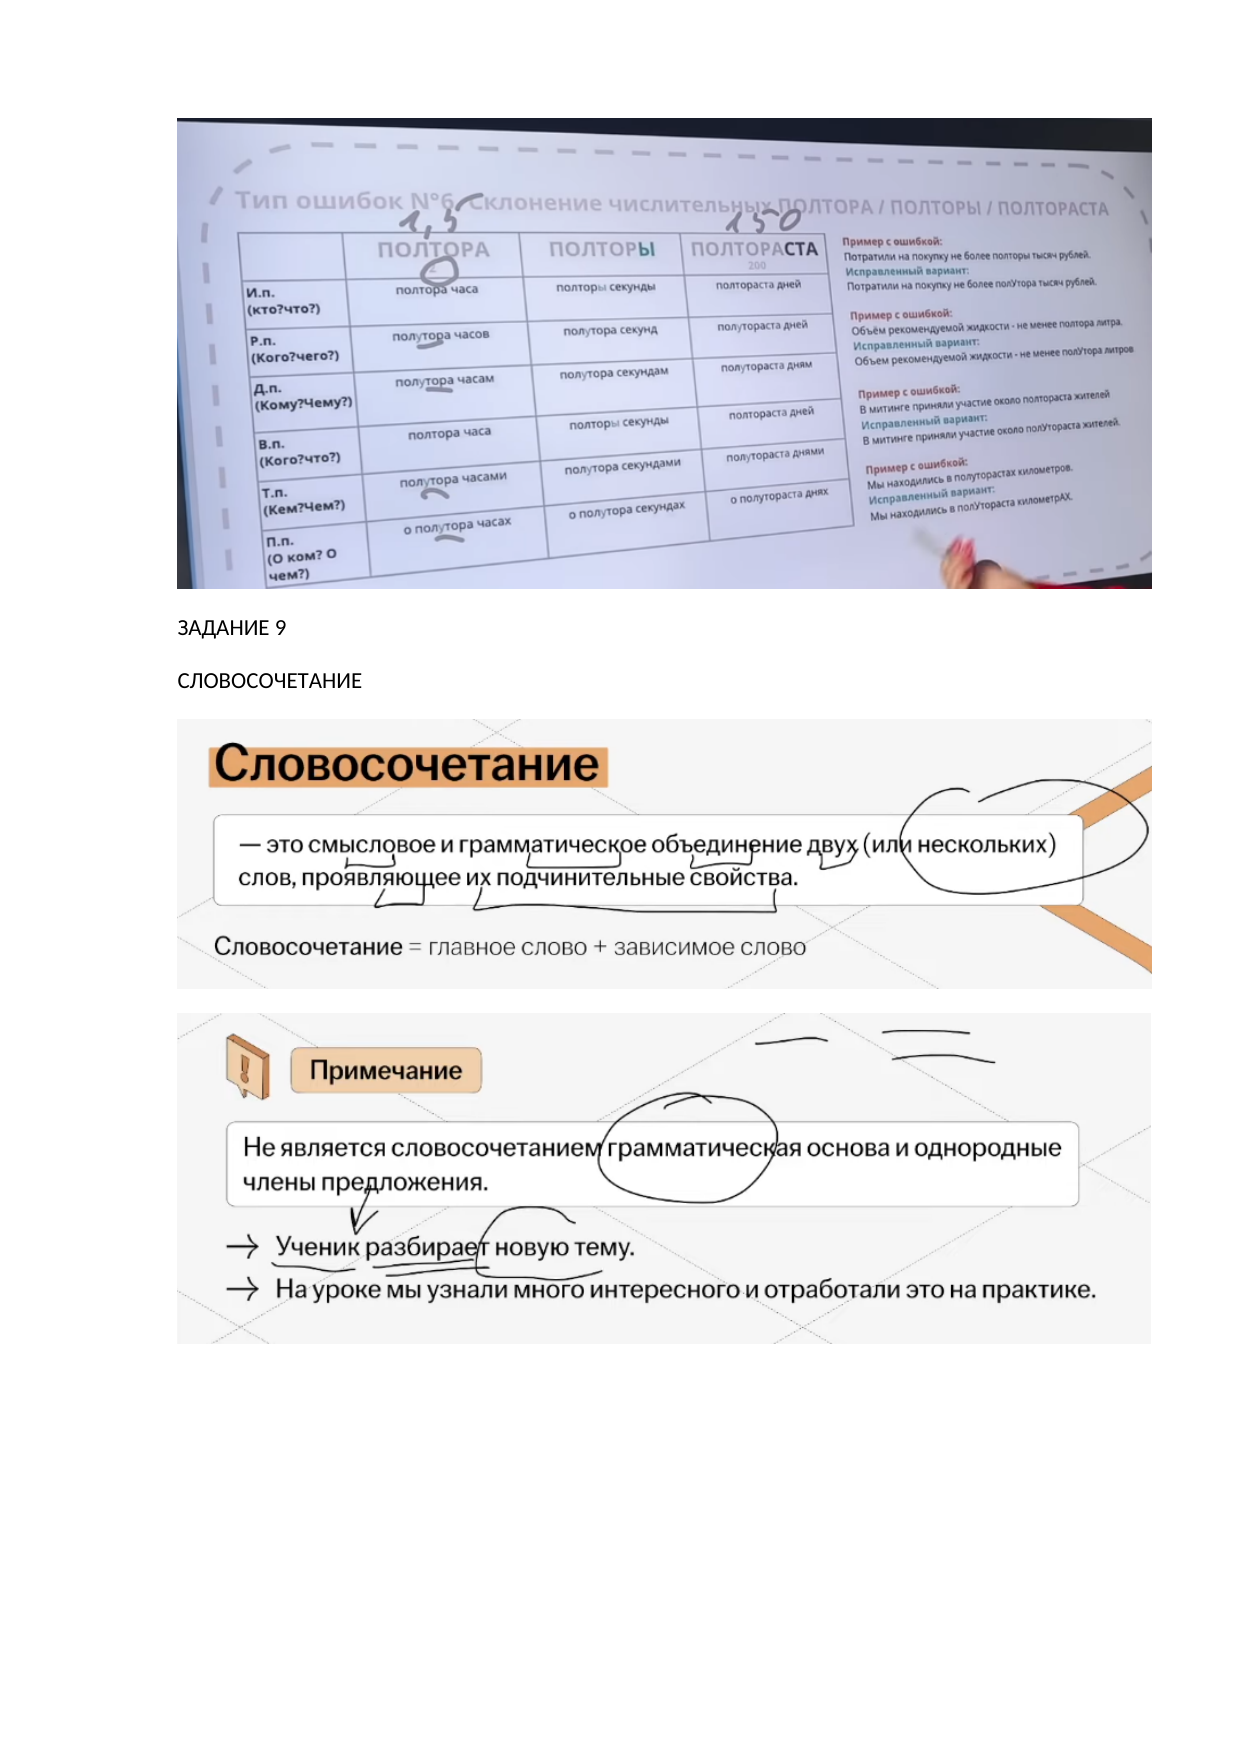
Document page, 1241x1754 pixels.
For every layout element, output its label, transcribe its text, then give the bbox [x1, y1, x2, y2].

text СЛОВОСОЧЕТАНИЕ [177, 666, 1152, 694]
picture [177, 1013, 1151, 1344]
text ЗАДАНИЕ 9 [177, 613, 1152, 641]
picture [177, 719, 1152, 989]
picture [177, 118, 1152, 589]
